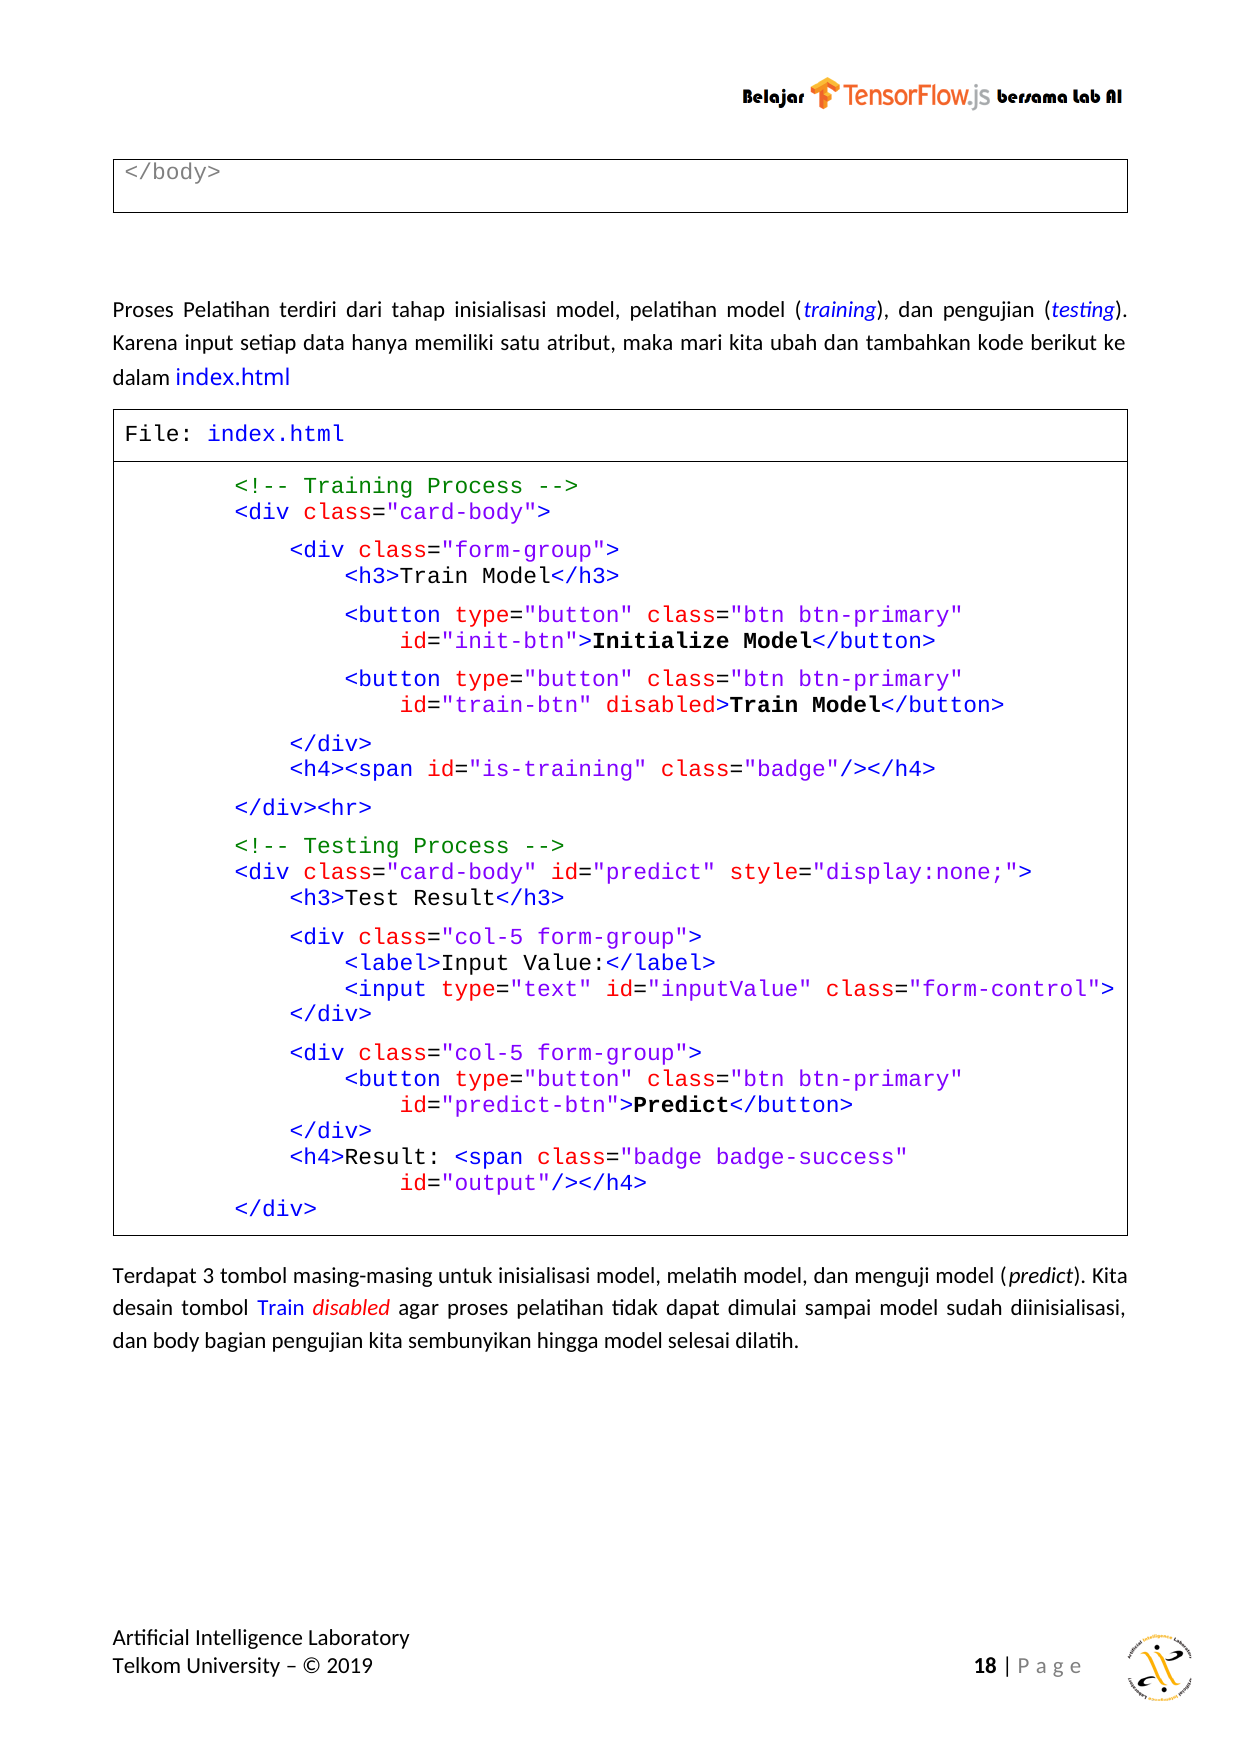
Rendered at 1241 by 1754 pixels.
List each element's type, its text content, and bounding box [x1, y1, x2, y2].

text Proses Pelatihan terdiri dari tahap inisialisasi model, pelatihan model (training), dan pengujian (testing). Karena input setiap data hanya memiliki satu atribut, maka mari kita ubah dan tambahkan kode berikut ke dalam index.html [112, 296, 1128, 392]
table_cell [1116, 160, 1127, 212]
table_cell <!-- Training Process --> <div class="card-body"> <div class="form-group"> <h3>Train Model</h3> <button type="button" class="btn btn-primary" id="init-btn">Initialize Model</button> <button type="button" class="btn btn-primary" id="train-btn" disabled>Train Model</button> </div> <h4><span id="is-training" class="badge"/></h4> </div><hr> <!-- Testing Process --> <div class="card-body" id="predict" style="display:none;"> <h3>Test Result</h3> <div class="col-5 form-group"> <label>Input Value:</label> <input type="text" id="inputValue" class="form-control"> </div> <div class="col-5 form-group"> <button type="button" class="btn btn-primary" id="predict-btn">Predict</button> </div> <h4>Result: <span class="badge badge-success" id="output"/></h4> </div> [114, 462, 1127, 1235]
table_header File: index.html [114, 410, 1127, 461]
picture [739, 75, 1125, 114]
picture [1127, 1634, 1192, 1701]
text Terdapat 3 tombol masing-masing untuk inisialisasi model, melatih model, dan menguji model (predict). Kita desain tombol Train disabled agar proses pelatihan tidak dapat dimulai sampai model sudah diinisialisasi, dan body bagian pengujian kita sembunyikan hingga model selesai dilatih. [112, 1261, 1128, 1354]
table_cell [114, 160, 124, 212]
